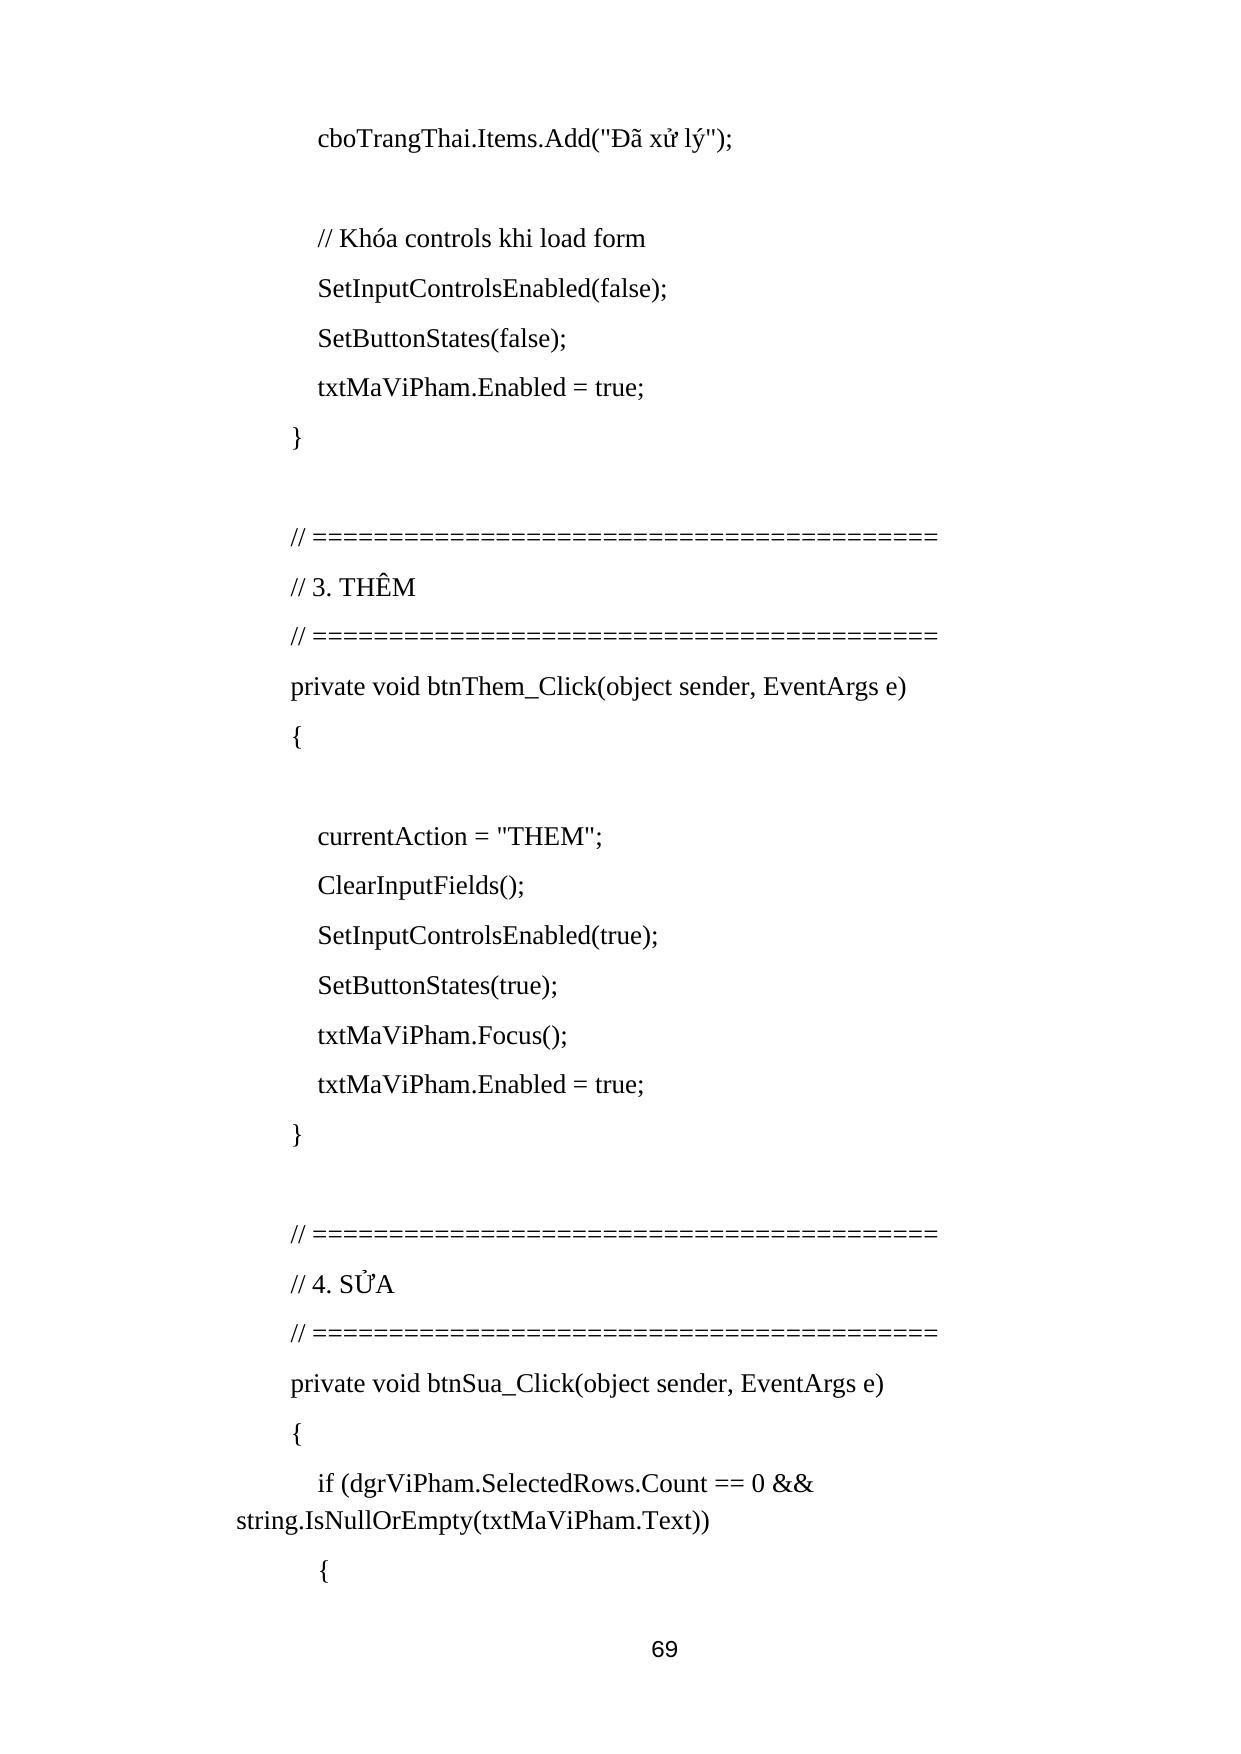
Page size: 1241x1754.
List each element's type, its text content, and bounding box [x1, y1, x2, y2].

text currentAction = "THEM"; [236, 820, 1093, 851]
text // ========================================= [236, 521, 1093, 552]
text txtMaViPham.Enabled = true; [236, 372, 1093, 403]
text txtMaViPham.Focus(); [236, 1019, 1093, 1050]
text SetInputControlsEnabled(false); [236, 272, 1093, 303]
text ClearInputFields(); [236, 869, 1093, 901]
text // 3. THÊM [236, 571, 1093, 602]
text cboTrangThai.Items.Add("Đã xử lý"); [236, 123, 1093, 154]
text // ========================================= [236, 1218, 1093, 1249]
text { [236, 1417, 1093, 1448]
text private void btnSua_Click(object sender, EventArgs e) [236, 1367, 1093, 1398]
text // Khóa controls khi load form [236, 222, 1093, 253]
text // 4. SỬA [236, 1268, 1093, 1299]
text { [236, 720, 1093, 751]
text } [236, 1118, 1093, 1149]
text if (dgrViPham.SelectedRows.Count == 0 && string.IsNullOrEmpty(txtMaViPham.Text)) [236, 1467, 1093, 1535]
text // ========================================= [236, 1318, 1093, 1349]
text } [236, 421, 1093, 452]
text private void btnThem_Click(object sender, EventArgs e) [236, 670, 1093, 701]
text SetButtonStates(false); [236, 322, 1093, 353]
text SetButtonStates(true); [236, 969, 1093, 1000]
text // ========================================= [236, 621, 1093, 652]
text txtMaViPham.Enabled = true; [236, 1069, 1093, 1100]
text { [236, 1554, 1093, 1585]
text SetInputControlsEnabled(true); [236, 919, 1093, 950]
